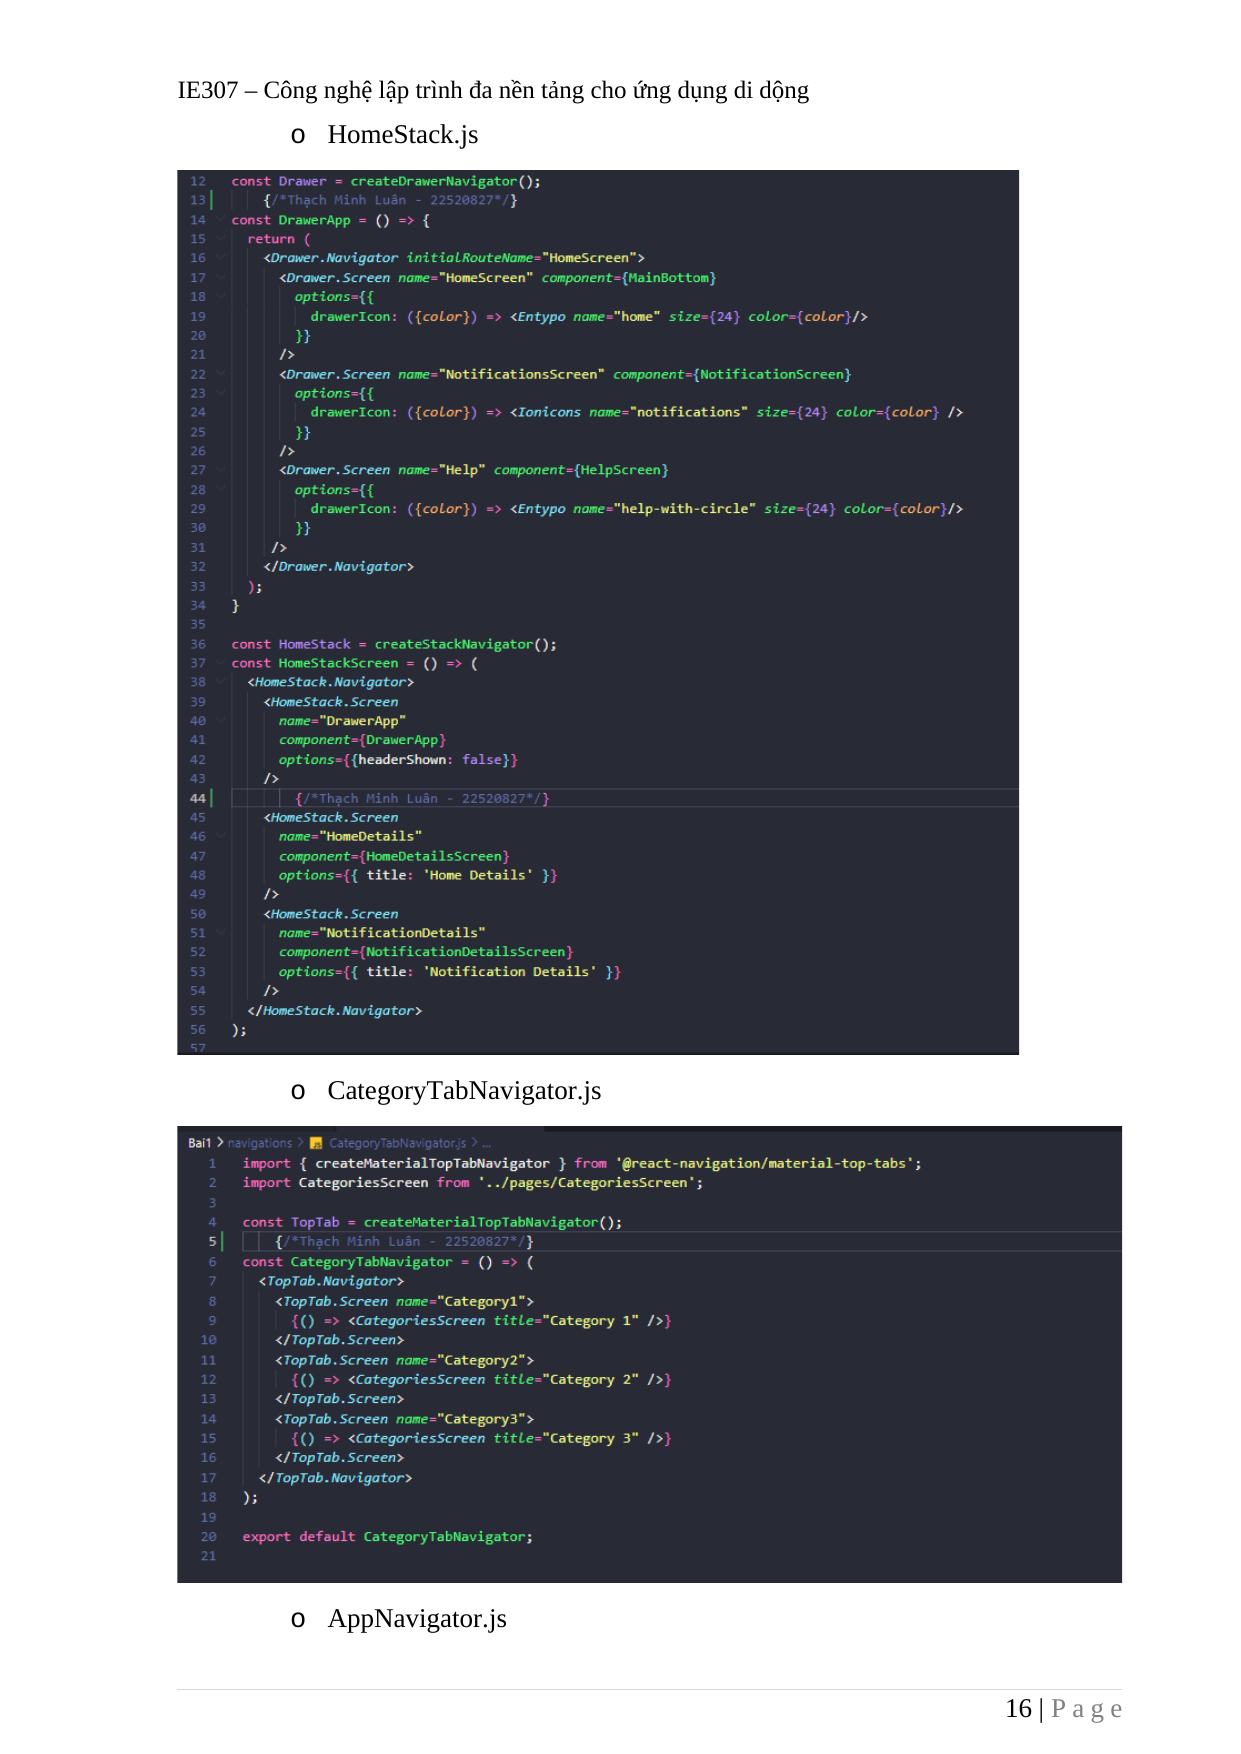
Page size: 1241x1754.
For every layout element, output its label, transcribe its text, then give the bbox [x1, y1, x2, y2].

list CategoryTabNavigator.js [290, 1074, 1122, 1107]
list AppNavigator.js [290, 1602, 1122, 1635]
picture [177, 1126, 1123, 1583]
list HomeStack.js [290, 118, 1122, 152]
picture [177, 170, 1020, 1055]
